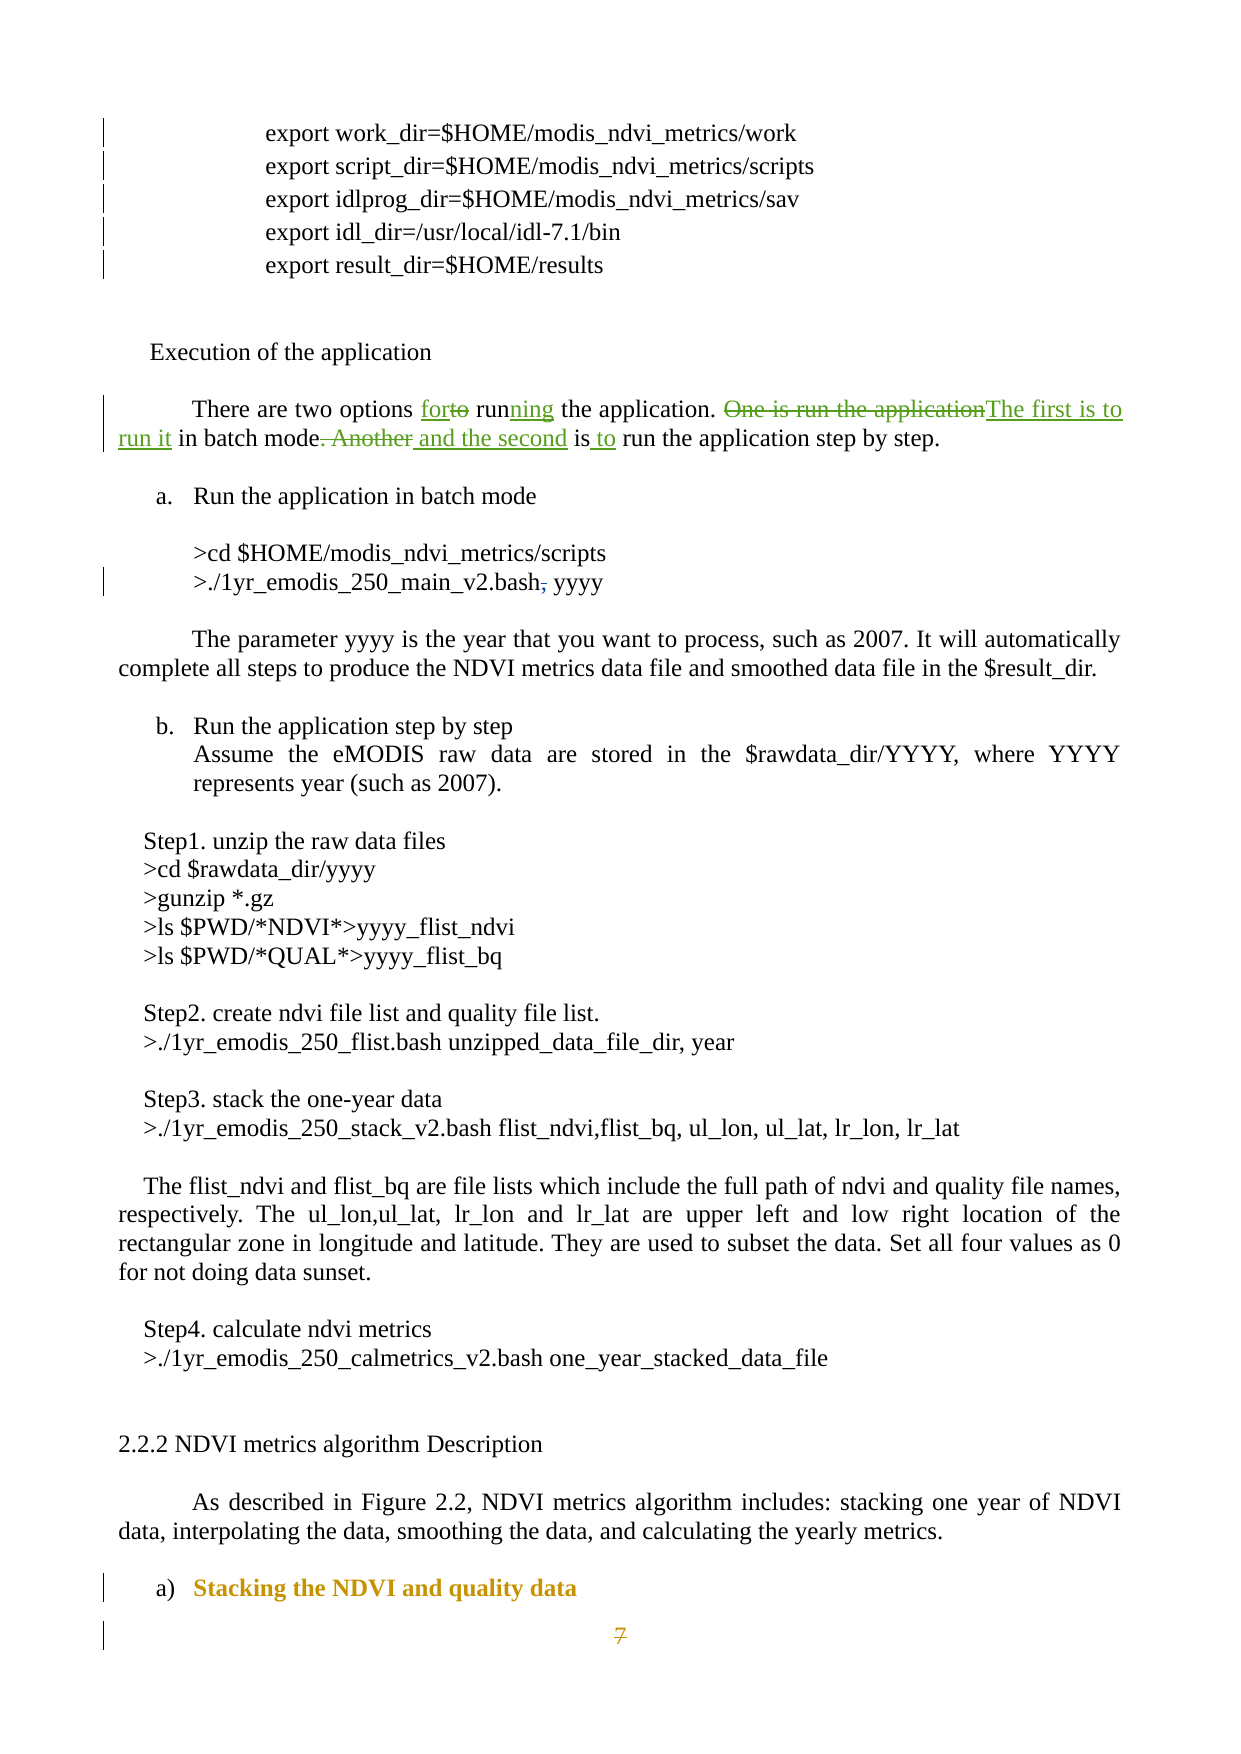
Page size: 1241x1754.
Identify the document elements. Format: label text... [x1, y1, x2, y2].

text >./1yr_emodis_250_main_v2.bash yyyy [118, 567, 1122, 596]
list Run the application in batch mode [156, 481, 1122, 509]
text >./1yr_emodis_250_stack_v2.bash flist_ndvi,flist_bq, ul_lon, ul_lat, lr_lon, lr_lat [118, 1113, 1122, 1142]
text >./1yr_emodis_250_flist.bash unzipped_data_file_dir, year [118, 1027, 1122, 1056]
list export result_dir=$HOME/results [265, 250, 1122, 279]
text Step4. calculate ndvi metrics [118, 1314, 1122, 1343]
text Execution of the application [118, 337, 1122, 366]
text >./1yr_emodis_250_calmetrics_v2.bash one_year_stacked_data_file [118, 1343, 1122, 1372]
text >ls $PWD/*QUAL*>yyyy_flist_bq [118, 941, 1122, 969]
text >cd $rawdata_dir/yyyy [118, 854, 1122, 883]
list export idl_dir=/usr/local/idl-7.1/bin [265, 217, 1122, 246]
list Stacking the NDVI and quality data [156, 1573, 1122, 1602]
text Assume the eMODIS raw data are stored in the $rawdata_dir/YYYY, where YYYY represents year (such as 2007). [193, 739, 1122, 797]
text The flist_ndvi and flist_bq are file lists which include the full path of ndvi and quality file names, respectively. The ul_lon,ul_lat, lr_lon and lr_lat are upper left and low right location of the rectangular zone in longitude and latitude. They are used to subset the data. Set all four values as 0 for not doing data sunset. [118, 1171, 1122, 1286]
text As described in Figure 2.2, NDVI metrics algorithm includes: stacking one year of NDVI data, interpolating the data, smoothing the data, and calculating the yearly metrics. [118, 1487, 1122, 1544]
text There are two options run the application. in batch mode is run the application step by step. [118, 394, 1122, 452]
text >gunzip *.gz [118, 883, 1122, 912]
list export idlprog_dir=$HOME/modis_ndvi_metrics/sav [265, 184, 1122, 213]
text Step1. unzip the raw data files [118, 826, 1122, 854]
text The parameter yyyy is the year that you want to process, such as 2007. It will automatically complete all steps to produce the NDVI metrics data file and smoothed data file in the $result_dir. [118, 624, 1122, 682]
text Step2. create ndvi file list and quality file list. [118, 998, 1122, 1027]
text >ls $PWD/*NDVI*>yyyy_flist_ndvi [118, 912, 1122, 941]
text 2.2.2 NDVI metrics algorithm Description [118, 1429, 1122, 1458]
text >cd $HOME/modis_ndvi_metrics/scripts [118, 538, 1122, 567]
list export script_dir=$HOME/modis_ndvi_metrics/scripts [265, 151, 1122, 180]
list Run the application step by step [156, 711, 1122, 739]
list export work_dir=$HOME/modis_ndvi_metrics/work [265, 118, 1122, 147]
text Step3. stack the one-year data [118, 1084, 1122, 1113]
